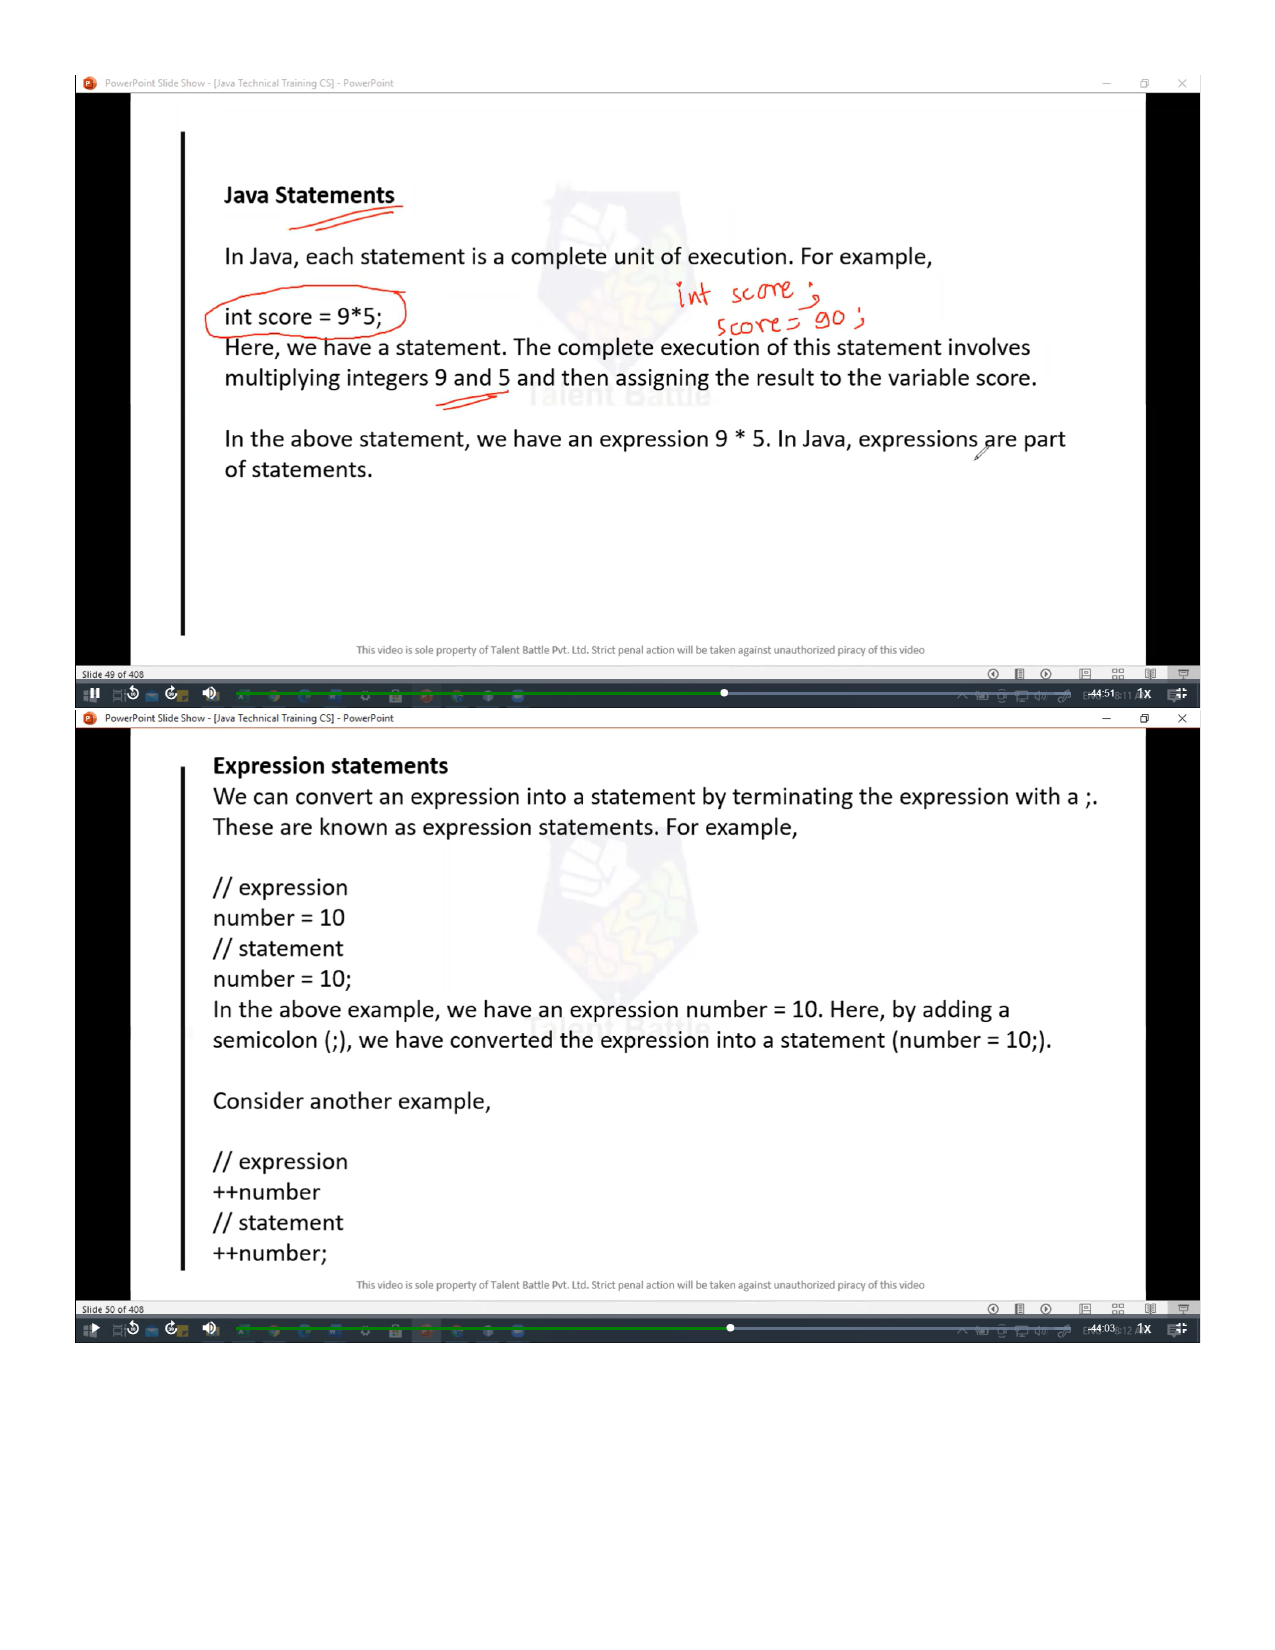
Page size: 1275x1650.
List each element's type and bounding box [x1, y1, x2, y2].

picture [75, 75, 1200, 708]
picture [75, 710, 1200, 1343]
